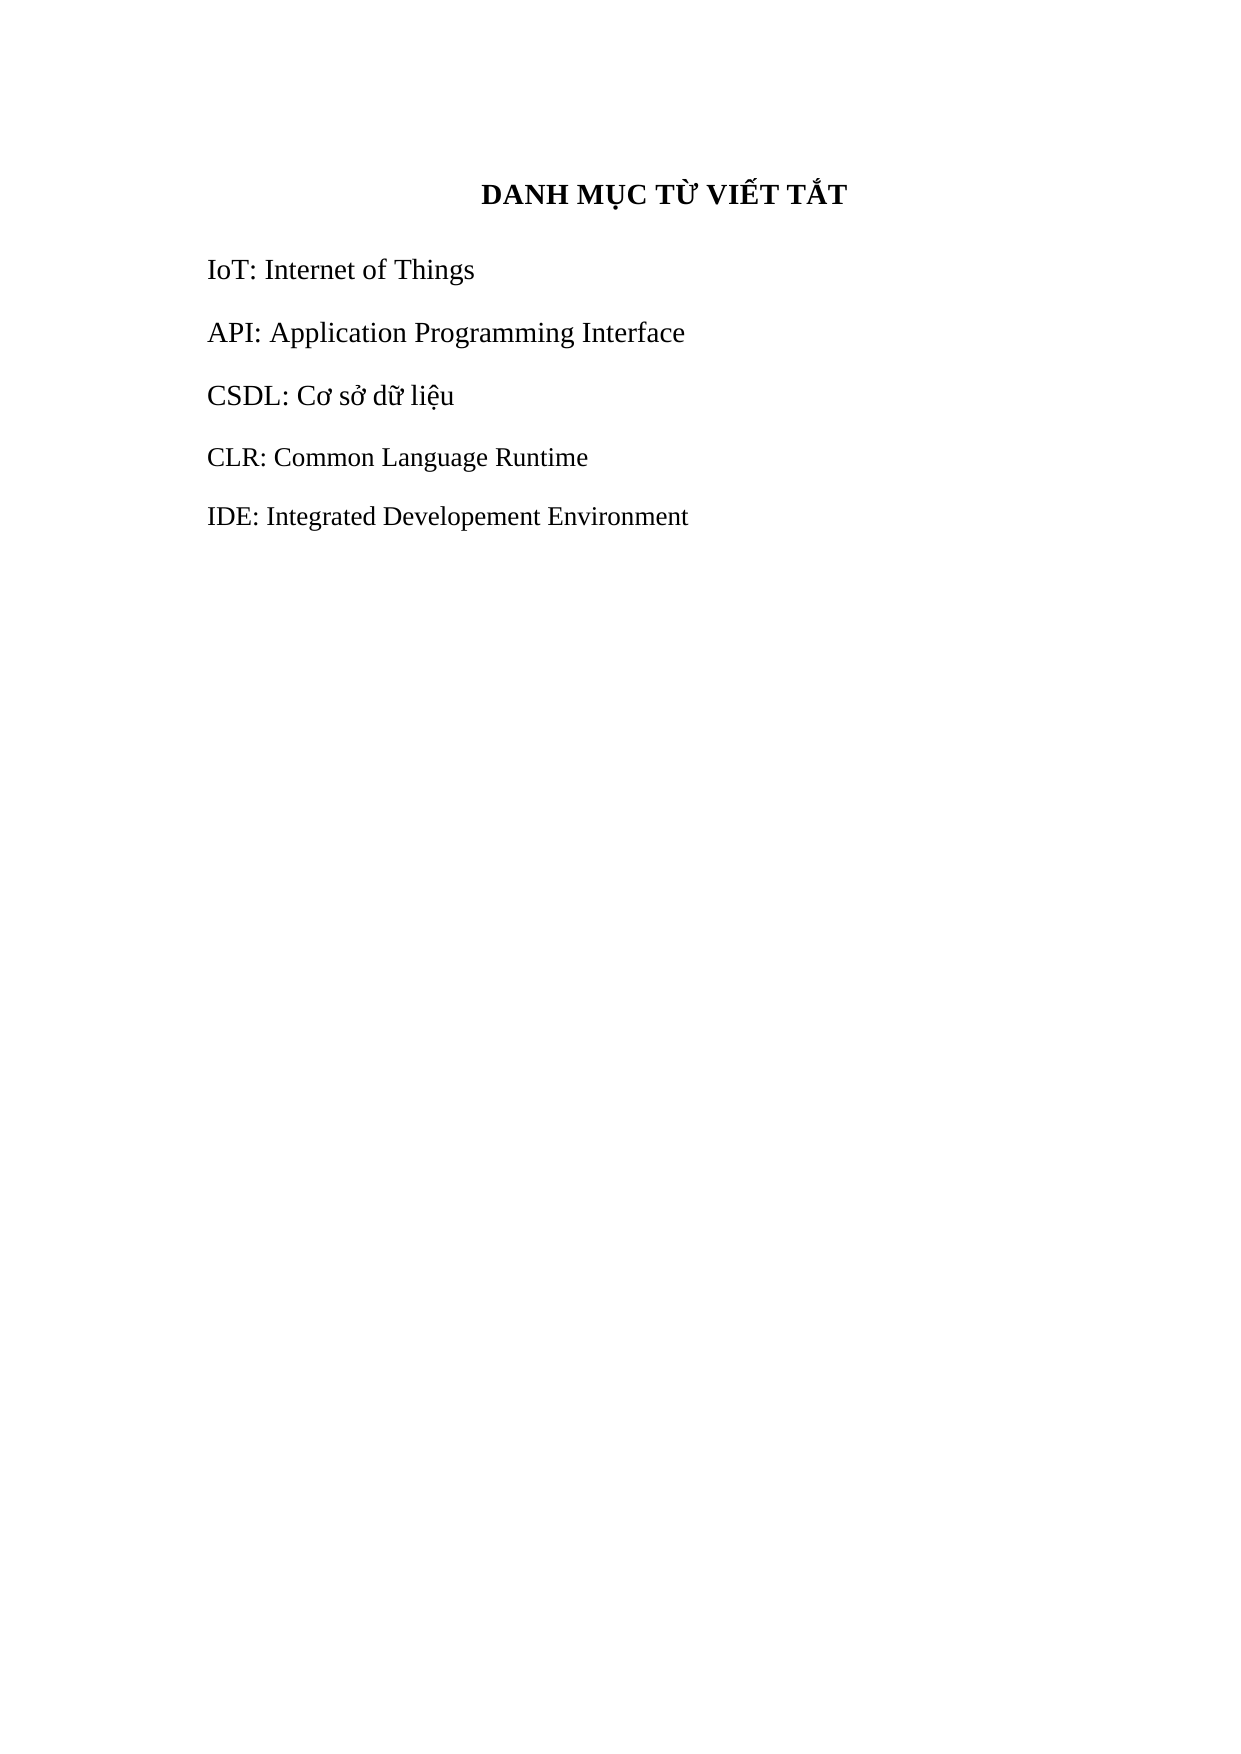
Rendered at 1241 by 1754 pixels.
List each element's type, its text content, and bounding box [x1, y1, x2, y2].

text CSDL: Cơ sở dữ liệu [207, 378, 1122, 412]
text API: Application Programming Interface [207, 315, 1122, 349]
text IDE: Integrated Developement Environment [207, 500, 1122, 531]
text CLR: Common Language Runtime [207, 441, 1122, 472]
text IoT: Internet of Things [207, 252, 1122, 286]
title DANH MỤC TỪ VIẾT TẮT [207, 177, 1122, 211]
